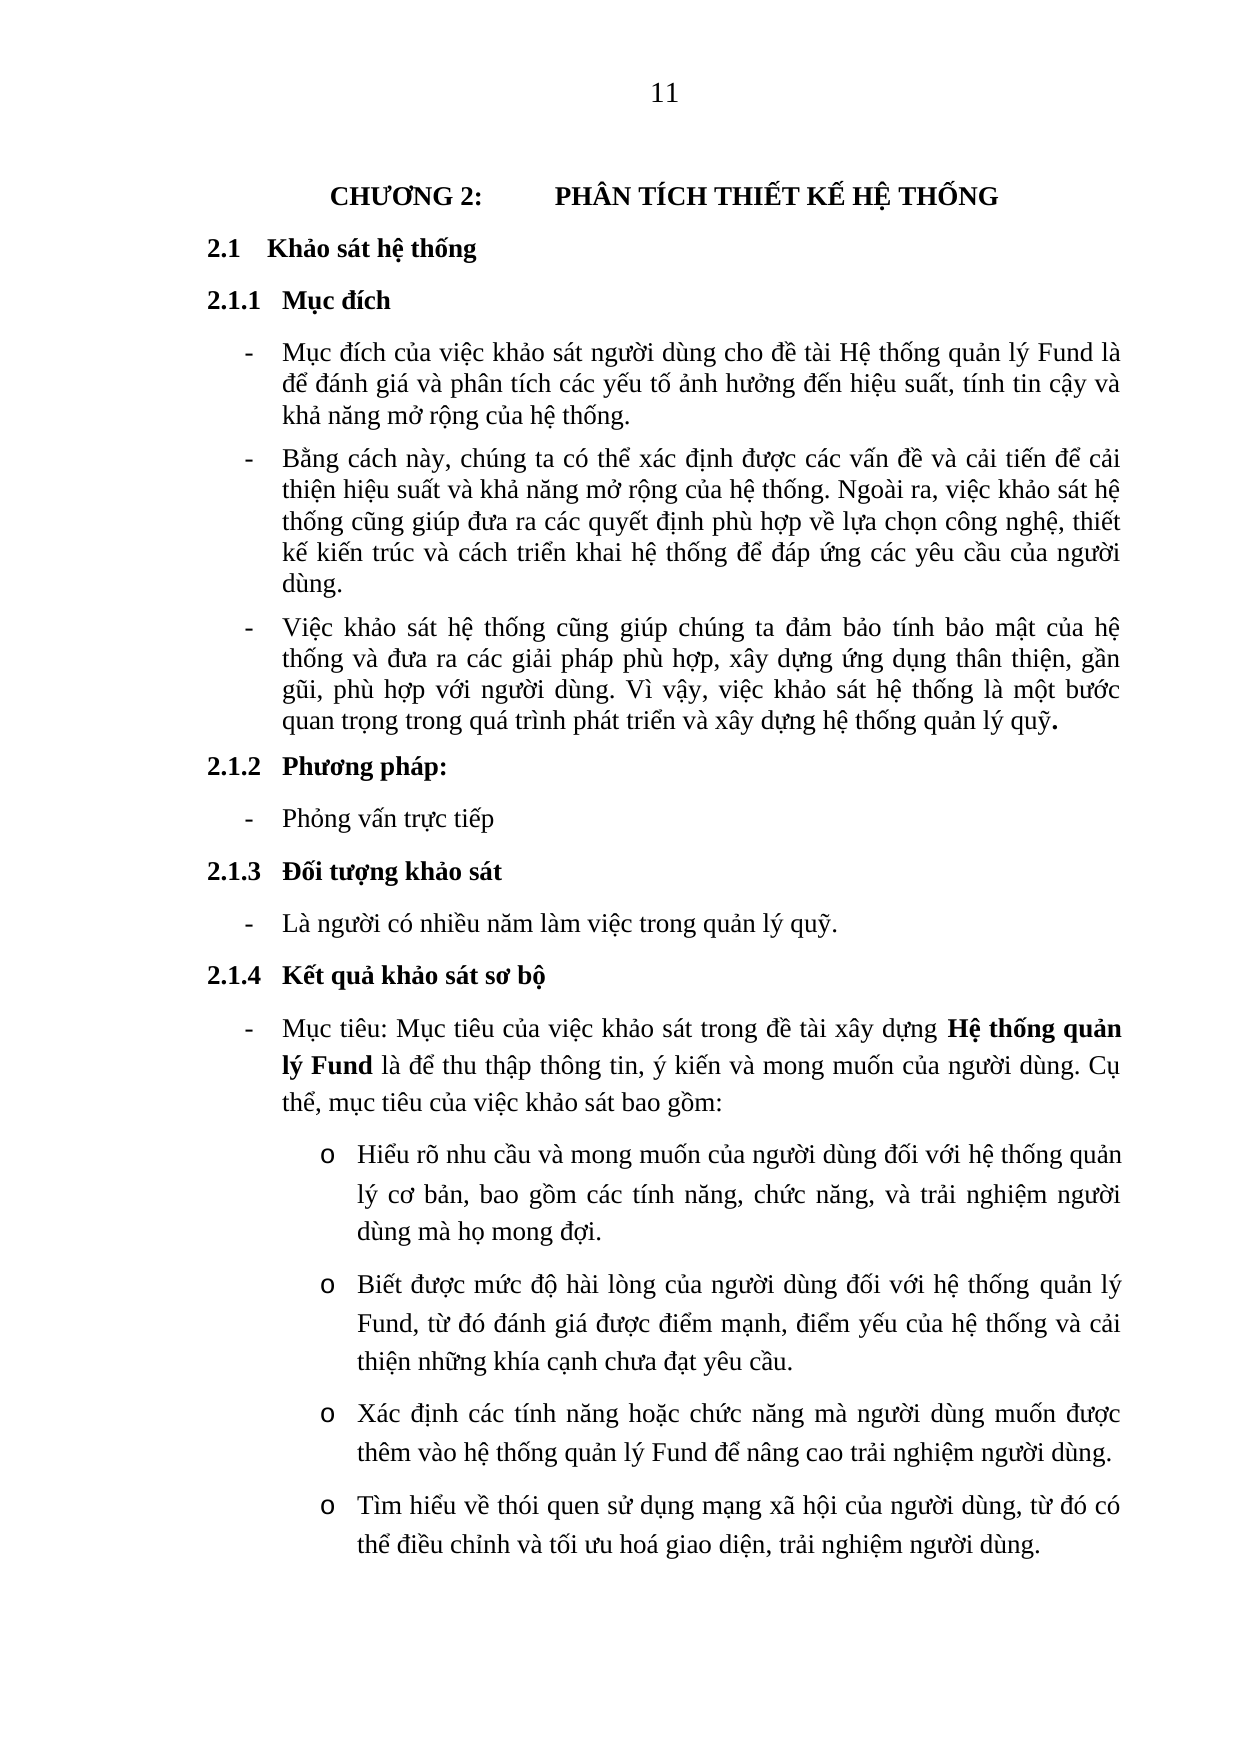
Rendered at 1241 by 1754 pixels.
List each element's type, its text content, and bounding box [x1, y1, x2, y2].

list Xác định các tính năng hoặc chức năng mà người dùng muốn được thêm vào hệ thống quản lý Fund để nâng cao trải nghiệm người dùng. [319, 1397, 1122, 1468]
subtitle Kết quả khảo sát sơ bộ [207, 959, 1122, 991]
subtitle Việc khảo sát hệ thống cũng giúp chúng ta đảm bảo tính bảo mật của hệ thống và đưa ra các giải pháp phù hợp, xây dựng ứng dụng thân thiện, gần gũi, phù hợp với người dùng. Vì vậy, việc khảo sát hệ thống là một bước quan trọng trong quá trình phát triển và xây dựng hệ thống quản lý quỹ. [244, 611, 1122, 735]
subtitle Mục đích [207, 284, 1122, 315]
list Là người có nhiều năm làm việc trong quản lý quỹ. [244, 907, 1122, 938]
subtitle Phương pháp: [207, 750, 1122, 781]
list Biết được mức độ hài lòng của người dùng đối với hệ thống quản lý Fund, từ đó đánh giá được điểm mạnh, điểm yếu của hệ thống và cải thiện những khía cạnh chưa đạt yêu cầu. [319, 1268, 1122, 1376]
list Tìm hiểu về thói quen sử dụng mạng xã hội của người dùng, từ đó có thể điều chỉnh và tối ưu hoá giao diện, trải nghiệm người dùng. [319, 1489, 1122, 1559]
list Mục tiêu: Mục tiêu của việc khảo sát trong đề tài xây dựng Hệ thống quản lý Fund là để thu thập thông tin, ý kiến và mong muốn của người dùng. Cụ thể, mục tiêu của việc khảo sát bao gồm: [244, 1012, 1122, 1117]
subtitle Bằng cách này, chúng ta có thể xác định được các vấn đề và cải tiến để cải thiện hiệu suất và khả năng mở rộng của hệ thống. Ngoài ra, việc khảo sát hệ thống cũng giúp đưa ra các quyết định phù hợp về lựa chọn công nghệ, thiết kế kiến trúc và cách triển khai hệ thống để đáp ứng các yêu cầu của người dùng. [244, 442, 1122, 598]
subtitle Mục đích của việc khảo sát người dùng cho đề tài Hệ thống quản lý Fund là để đánh giá và phân tích các yếu tố ảnh hưởng đến hiệu suất, tính tin cậy và khả năng mở rộng của hệ thống. [244, 336, 1122, 430]
subtitle Khảo sát hệ thống [207, 232, 1122, 263]
list Phỏng vấn trực tiếp [244, 802, 1122, 834]
subtitle PHÂN TÍCH THIẾT KẾ HỆ THỐNG [207, 179, 1122, 211]
subtitle Đối tượng khảo sát [207, 855, 1122, 886]
list Hiểu rõ nhu cầu và mong muốn của người dùng đối với hệ thống quản lý cơ bản, bao gồm các tính năng, chức năng, và trải nghiệm người dùng mà họ mong đợi. [319, 1138, 1122, 1247]
